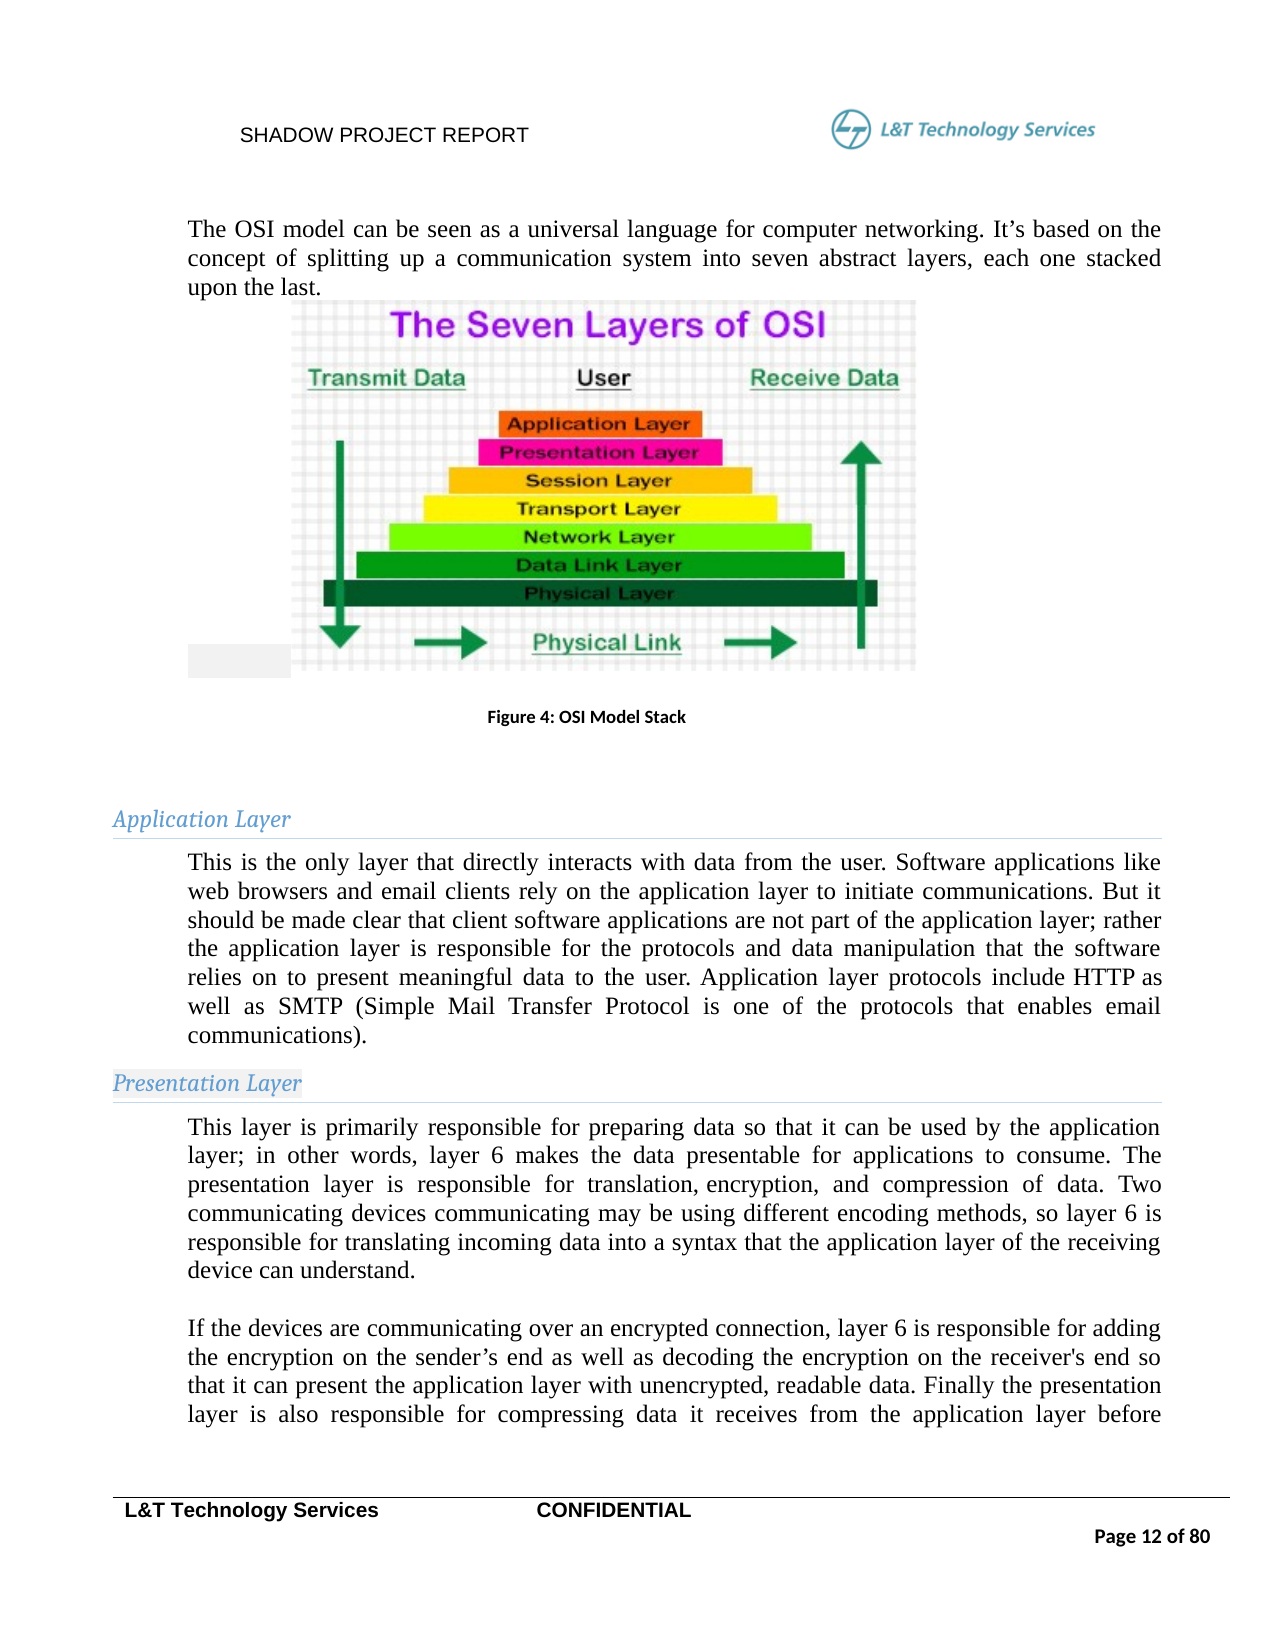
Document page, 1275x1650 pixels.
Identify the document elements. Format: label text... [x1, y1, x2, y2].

picture [829, 98, 1097, 162]
picture [291, 300, 917, 671]
subtitle Presentation Layer [112, 1069, 1162, 1103]
text This is the only layer that directly interacts with data from the user. Software applications like web browsers and email clients rely on the application layer to initiate communications. But it should be made clear that client software applications are not part of the application layer; rather the application layer is responsible for the protocols and data manipulation that the software relies on to present meaningful data to the user. Application layer protocols include HTTP as well as SMTP (Simple Mail Transfer Protocol is one of the protocols that enables email communications). [187, 847, 1162, 1048]
text The OSI model can be seen as a universal language for computer networking. It’s based on the concept of splitting up a communication system into seven abstract layers, each one stacked upon the last. [187, 214, 1162, 301]
text This layer is primarily responsible for preparing data so that it can be used by the application layer; in other words, layer 6 makes the data presentable for applications to consume. The presentation layer is responsible for translation, encryption, and compression of data. Two communicating devices communicating may be using different encoding methods, so layer 6 is responsible for translating incoming data into a syntax that the application layer of the receiving device can understand. [187, 1112, 1162, 1284]
subtitle Application Layer [112, 805, 1162, 839]
